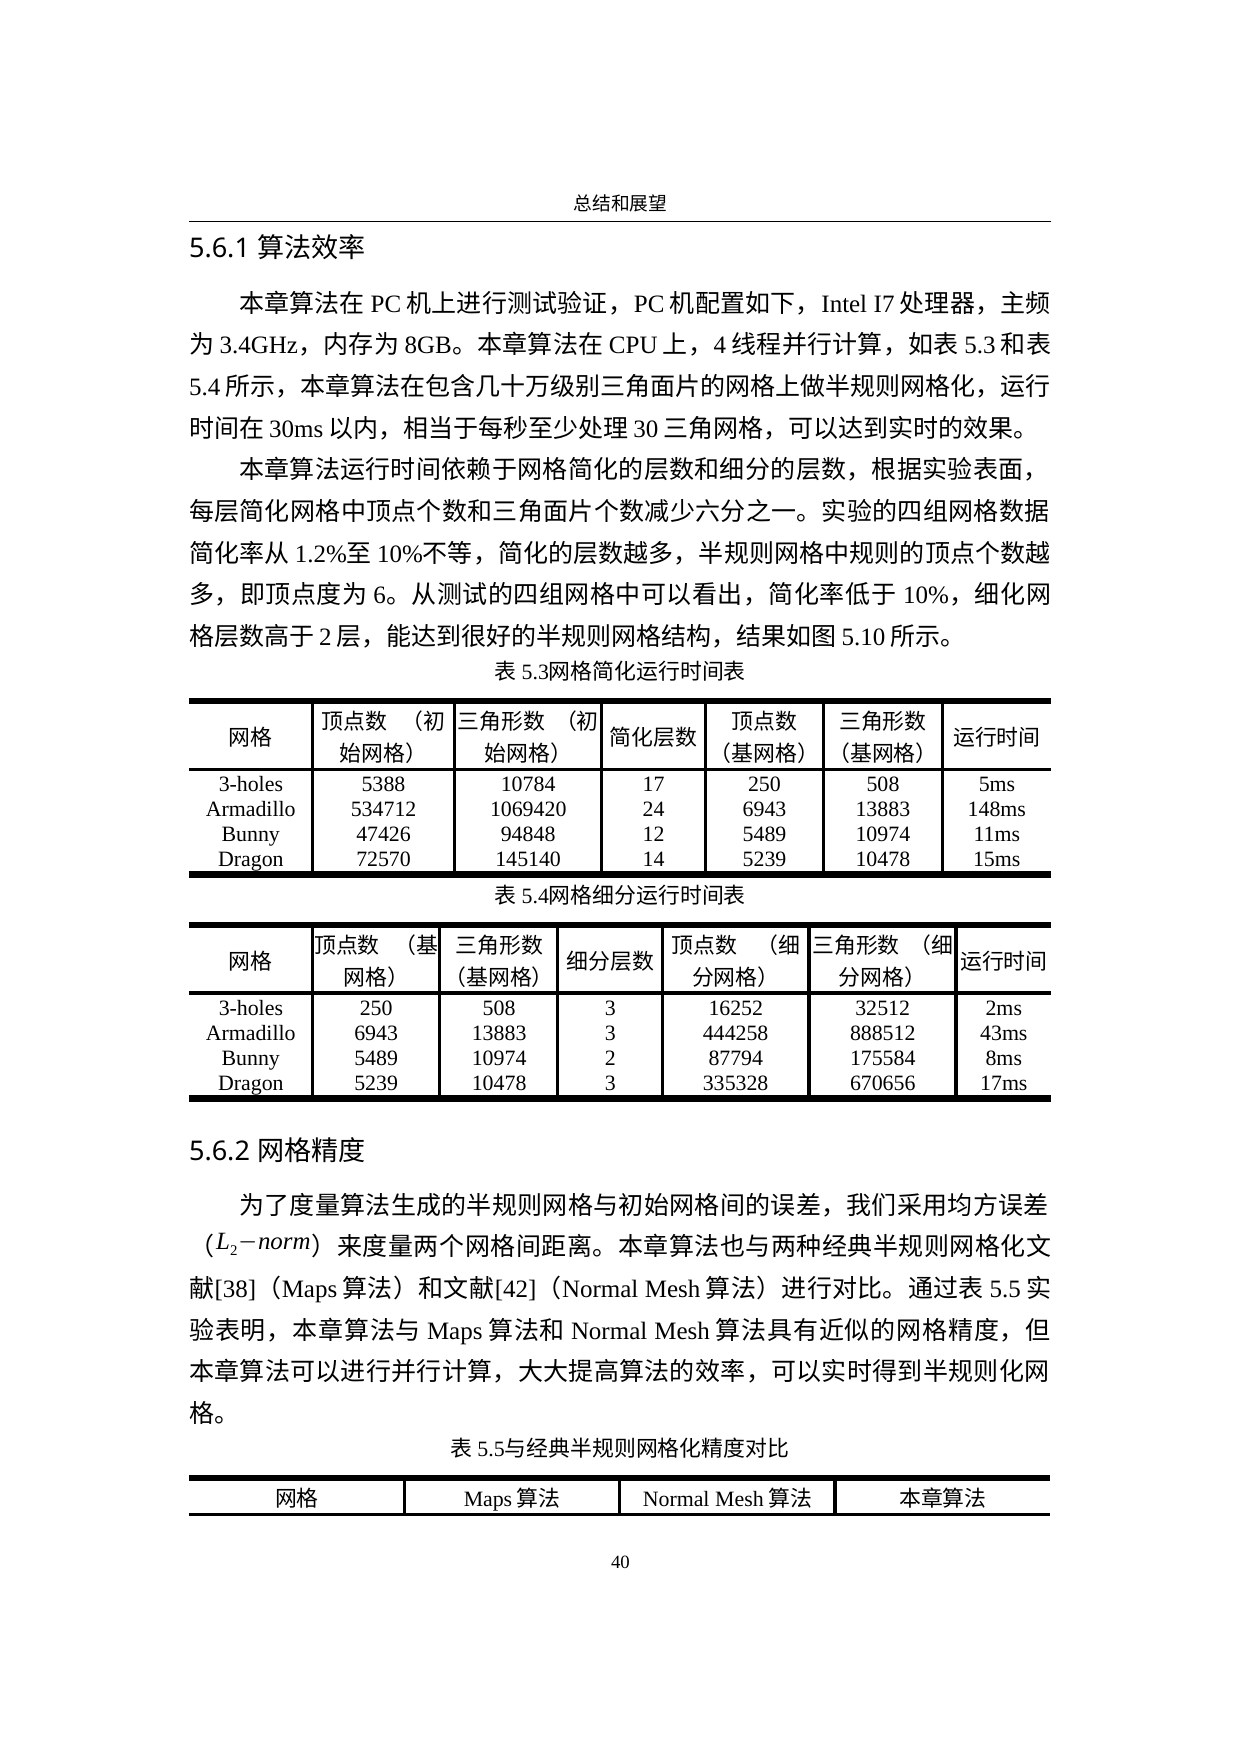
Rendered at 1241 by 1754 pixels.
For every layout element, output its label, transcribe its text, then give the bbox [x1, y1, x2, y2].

table_cell 表 5.4网格细分运行时间表 [189, 878, 1051, 922]
table_cell 10478 [441, 1070, 556, 1095]
table_cell 72570 [314, 846, 453, 871]
table_cell 87794 [664, 1045, 807, 1070]
table_cell Normal Mesh算法 [621, 1481, 833, 1513]
table_cell 5239 [707, 846, 822, 871]
table_cell Dragon [189, 1070, 311, 1095]
table_cell 3 [559, 1020, 661, 1045]
table_cell 10974 [441, 1045, 556, 1070]
table_cell 顶点数 （基网格） [314, 928, 438, 991]
table_cell 三角形数 （基网格） [441, 928, 556, 991]
table_cell 250 [707, 771, 822, 796]
table_cell 175584 [811, 1045, 954, 1070]
table_cell 运行时间 [958, 928, 1051, 991]
table_cell Bunny [189, 1045, 311, 1070]
table_cell 三角形数（基网格） [825, 704, 941, 767]
table_cell 145140 [456, 846, 600, 871]
table_cell Maps算法 [406, 1481, 618, 1513]
table_cell 5239 [314, 1070, 438, 1095]
table_cell 508 [825, 771, 941, 796]
table_cell 5489 [314, 1045, 438, 1070]
table_cell 网格 [189, 1481, 403, 1513]
table_cell Bunny [189, 821, 311, 846]
table_cell 335328 [664, 1070, 807, 1095]
table_cell 三角形数 （初始网格） [456, 704, 600, 767]
table_cell 10784 [456, 771, 600, 796]
table_cell 888512 [811, 1020, 954, 1045]
table_cell 94848 [456, 821, 600, 846]
table_cell 10478 [825, 846, 941, 871]
table_cell 11ms [944, 821, 1051, 846]
table_cell 6943 [314, 1020, 438, 1045]
table_cell Armadillo [189, 1020, 311, 1045]
table_cell 3-holes [189, 771, 311, 796]
table_cell 250 [314, 995, 438, 1020]
table_cell 3 [559, 1070, 661, 1095]
table_cell 1069420 [456, 796, 600, 821]
table_cell 顶点数 （细分网格） [664, 928, 807, 991]
table_cell 6943 [707, 796, 822, 821]
table_cell 32512 [811, 995, 954, 1020]
table_cell 顶点数 （初始网格） [314, 704, 453, 767]
table_cell 12 [603, 821, 704, 846]
table_cell 3-holes [189, 995, 311, 1020]
text 网格精度 [189, 1127, 1051, 1168]
table_cell 16252 [664, 995, 807, 1020]
table_cell 534712 [314, 796, 453, 821]
text 算法效率 [189, 224, 1051, 266]
table_cell 网格 [189, 704, 311, 767]
table_cell Dragon [189, 846, 311, 871]
text 本章算法在PC机上进行测试验证，PC机配置如下，Intel I7处理器，主频为3.4GHz，内存为8GB。本章算法在CPU上，4线程并行计算，如表5.3和表5.4所示，本章算法在包含几十万级别三角面片的网格上做半规则网格化，运行时间在30ms以内，相当于每秒至少处理30三角网格，可以达到实时的效果。 [189, 279, 1051, 445]
table_cell 8ms [958, 1045, 1051, 1070]
table_cell 13883 [825, 796, 941, 821]
table_cell 简化层数 [603, 704, 704, 767]
table_cell 13883 [441, 1020, 556, 1045]
table_cell 17 [603, 771, 704, 796]
table_cell 10974 [825, 821, 941, 846]
table_cell 444258 [664, 1020, 807, 1045]
table_cell 5ms [944, 771, 1051, 796]
table_cell 本章算法 [837, 1481, 1050, 1513]
table_cell 670656 [811, 1070, 954, 1095]
table_cell 三角形数 （细分网格） [811, 928, 954, 991]
table_cell 24 [603, 796, 704, 821]
table_header 表 5.5与经典半规则网格化精度对比 [189, 1431, 1050, 1475]
text 为了度量算法生成的半规则网格与初始网格间的误差，我们采用均方误差（）来度量两个网格间距离。本章算法也与两种经典半规则网格化文献[38]（Maps算法）和文献[42]（Normal Mesh算法）进行对比。通过表5.5实验表明，本章算法与Maps算法和Normal Mesh算法具有近似的网格精度，但本章算法可以进行并行计算，大大提高算法的效率，可以实时得到半规则化网格。 [189, 1181, 1051, 1431]
table_cell 148ms [944, 796, 1051, 821]
table_cell 43ms [958, 1020, 1051, 1045]
table_cell 3 [559, 995, 661, 1020]
table_cell 14 [603, 846, 704, 871]
table_cell 5489 [707, 821, 822, 846]
table_cell 细分层数 [559, 928, 661, 991]
table_cell Armadillo [189, 796, 311, 821]
table_cell 17ms [958, 1070, 1051, 1095]
table_cell 47426 [314, 821, 453, 846]
table_cell 2ms [958, 995, 1051, 1020]
table_cell 网格 [189, 928, 311, 991]
table_cell 15ms [944, 846, 1051, 871]
table_header 表 5.3网格简化运行时间表 [189, 654, 1051, 698]
table_cell 5388 [314, 771, 453, 796]
table_cell 运行时间 [944, 704, 1051, 767]
table_cell 2 [559, 1045, 661, 1070]
text 本章算法运行时间依赖于网格简化的层数和细分的层数，根据实验表面，每层简化网格中顶点个数和三角面片个数减少六分之一。实验的四组网格数据，简化率从1.2%至10%不等，简化的层数越多，半规则网格中规则的顶点个数越多，即顶点度为6。从测试的四组网格中可以看出，简化率低于10%，细化网格层数高于2层，能达到很好的半规则网格结构，结果如图5.10所示。 [189, 445, 1051, 654]
table_cell 508 [441, 995, 556, 1020]
table_cell 顶点数 （基网格） [707, 704, 822, 767]
